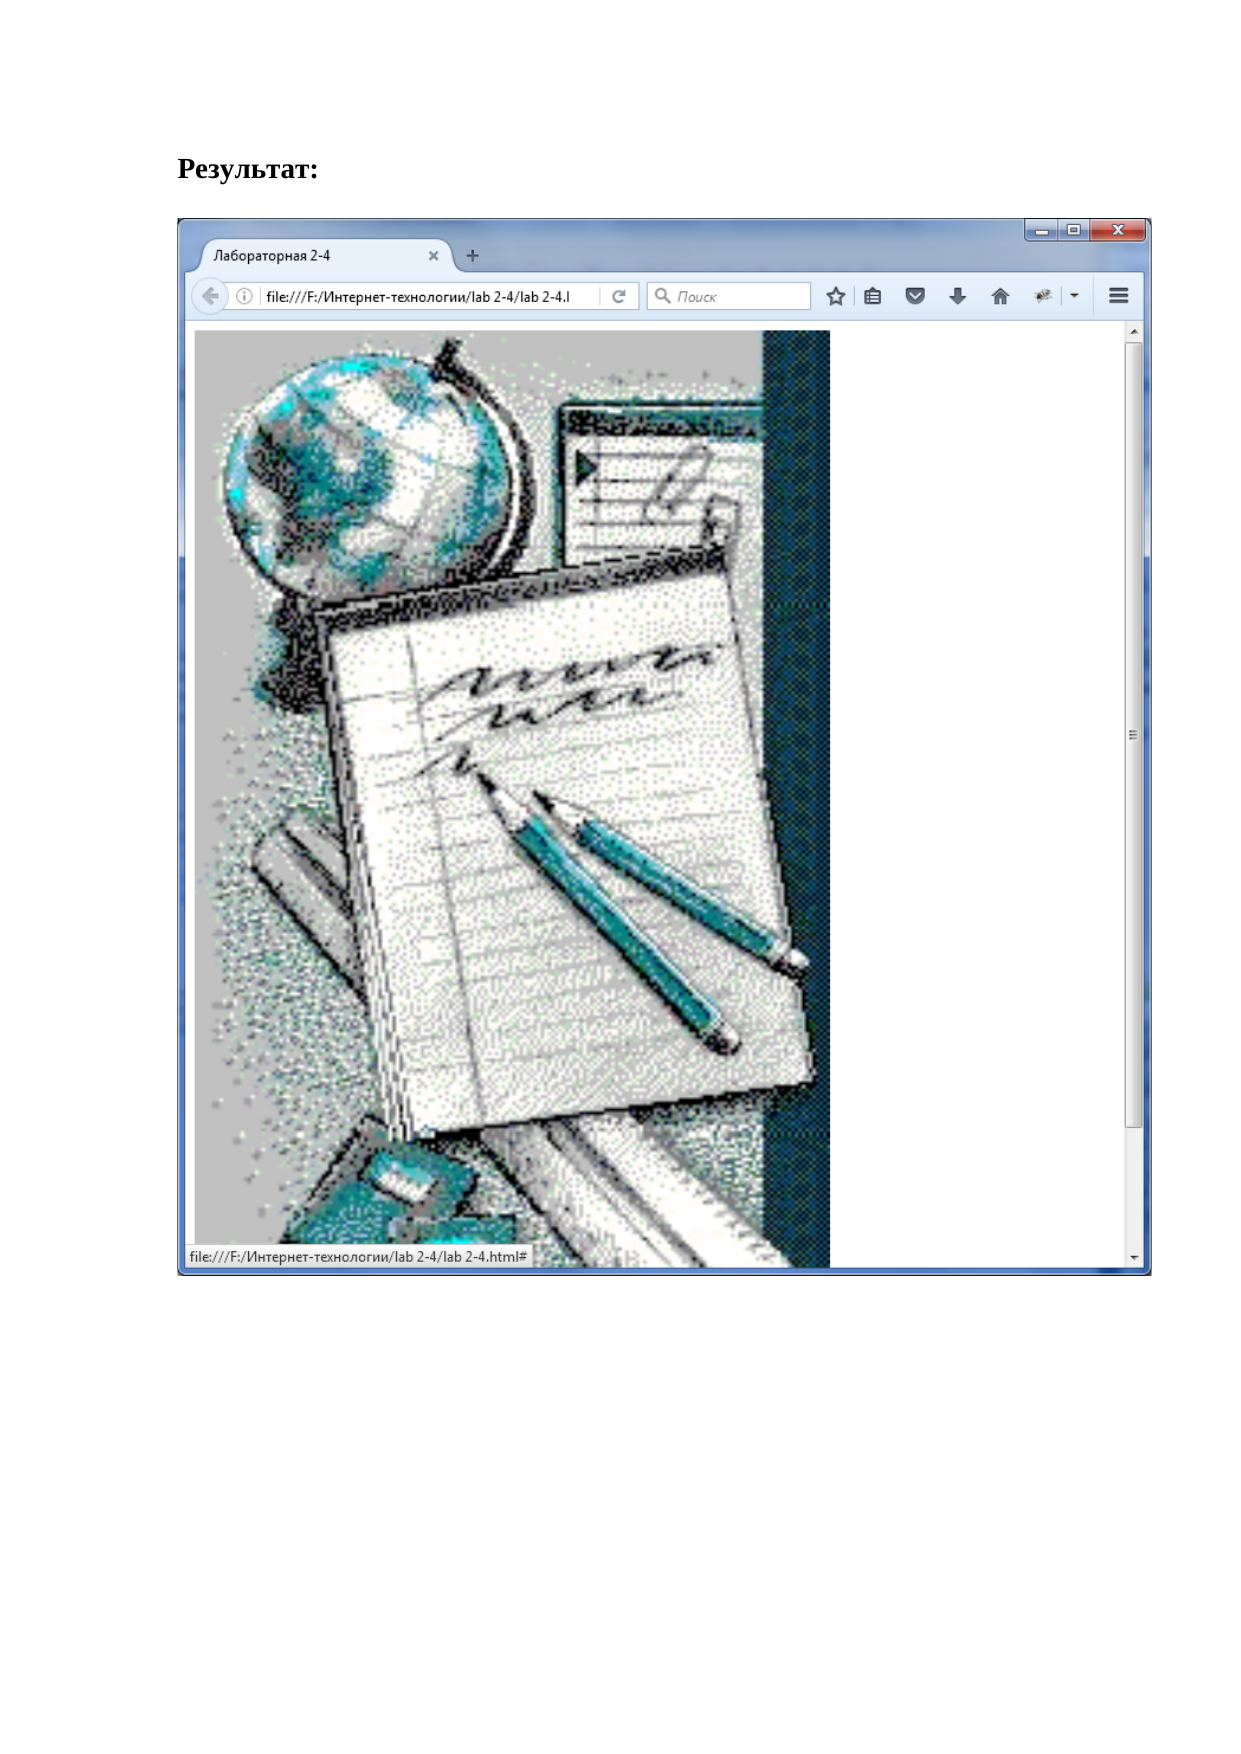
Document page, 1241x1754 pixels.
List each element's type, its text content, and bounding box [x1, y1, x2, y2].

text Результат: [177, 152, 1152, 185]
picture [177, 218, 1152, 1276]
